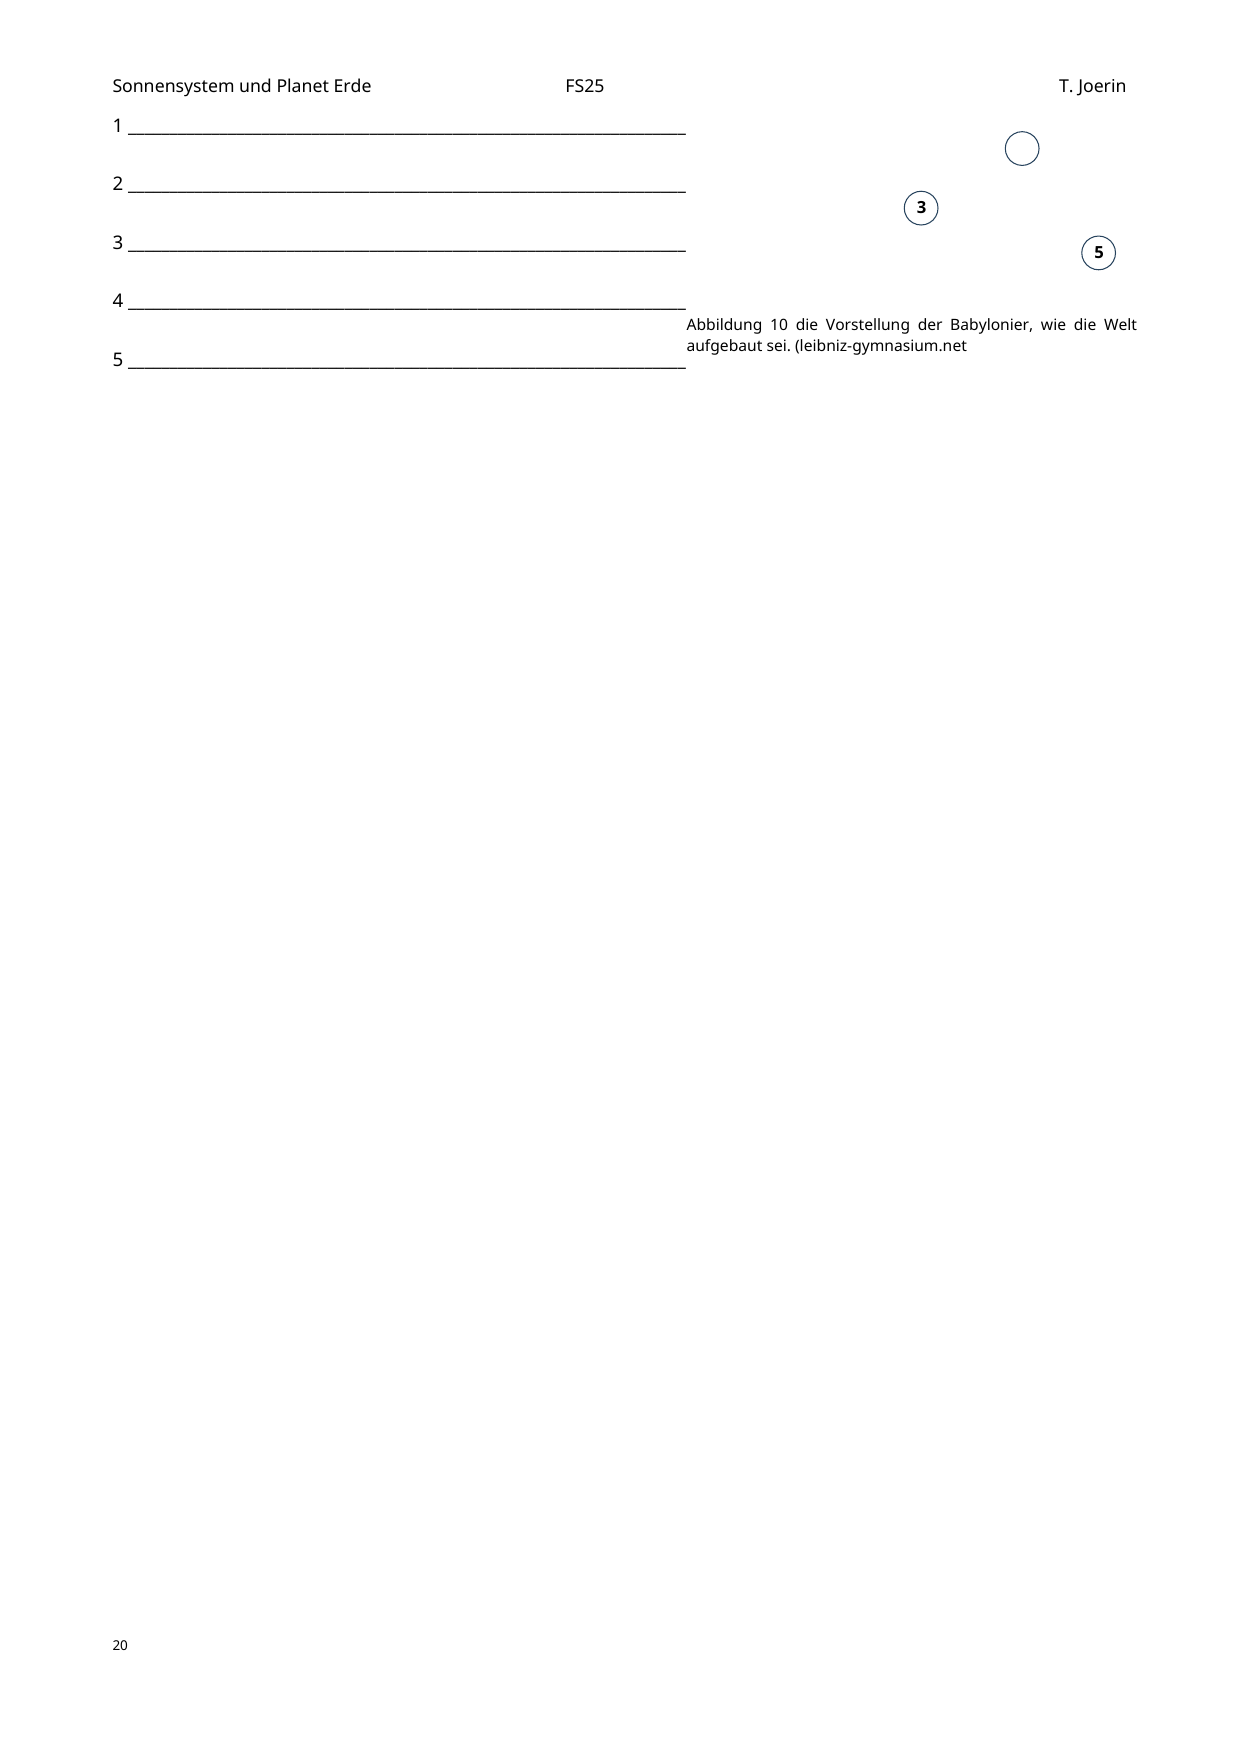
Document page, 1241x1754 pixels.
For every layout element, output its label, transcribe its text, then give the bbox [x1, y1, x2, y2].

text 1 ___________________________________________________________________ [112, 112, 1128, 138]
text 4 ___________________________________________________________________ [112, 288, 1128, 313]
text 2 ___________________________________________________________________ [112, 171, 1128, 196]
text 3 ___________________________________________________________________ [112, 229, 1128, 255]
text 5 ___________________________________________________________________ [112, 346, 1128, 372]
